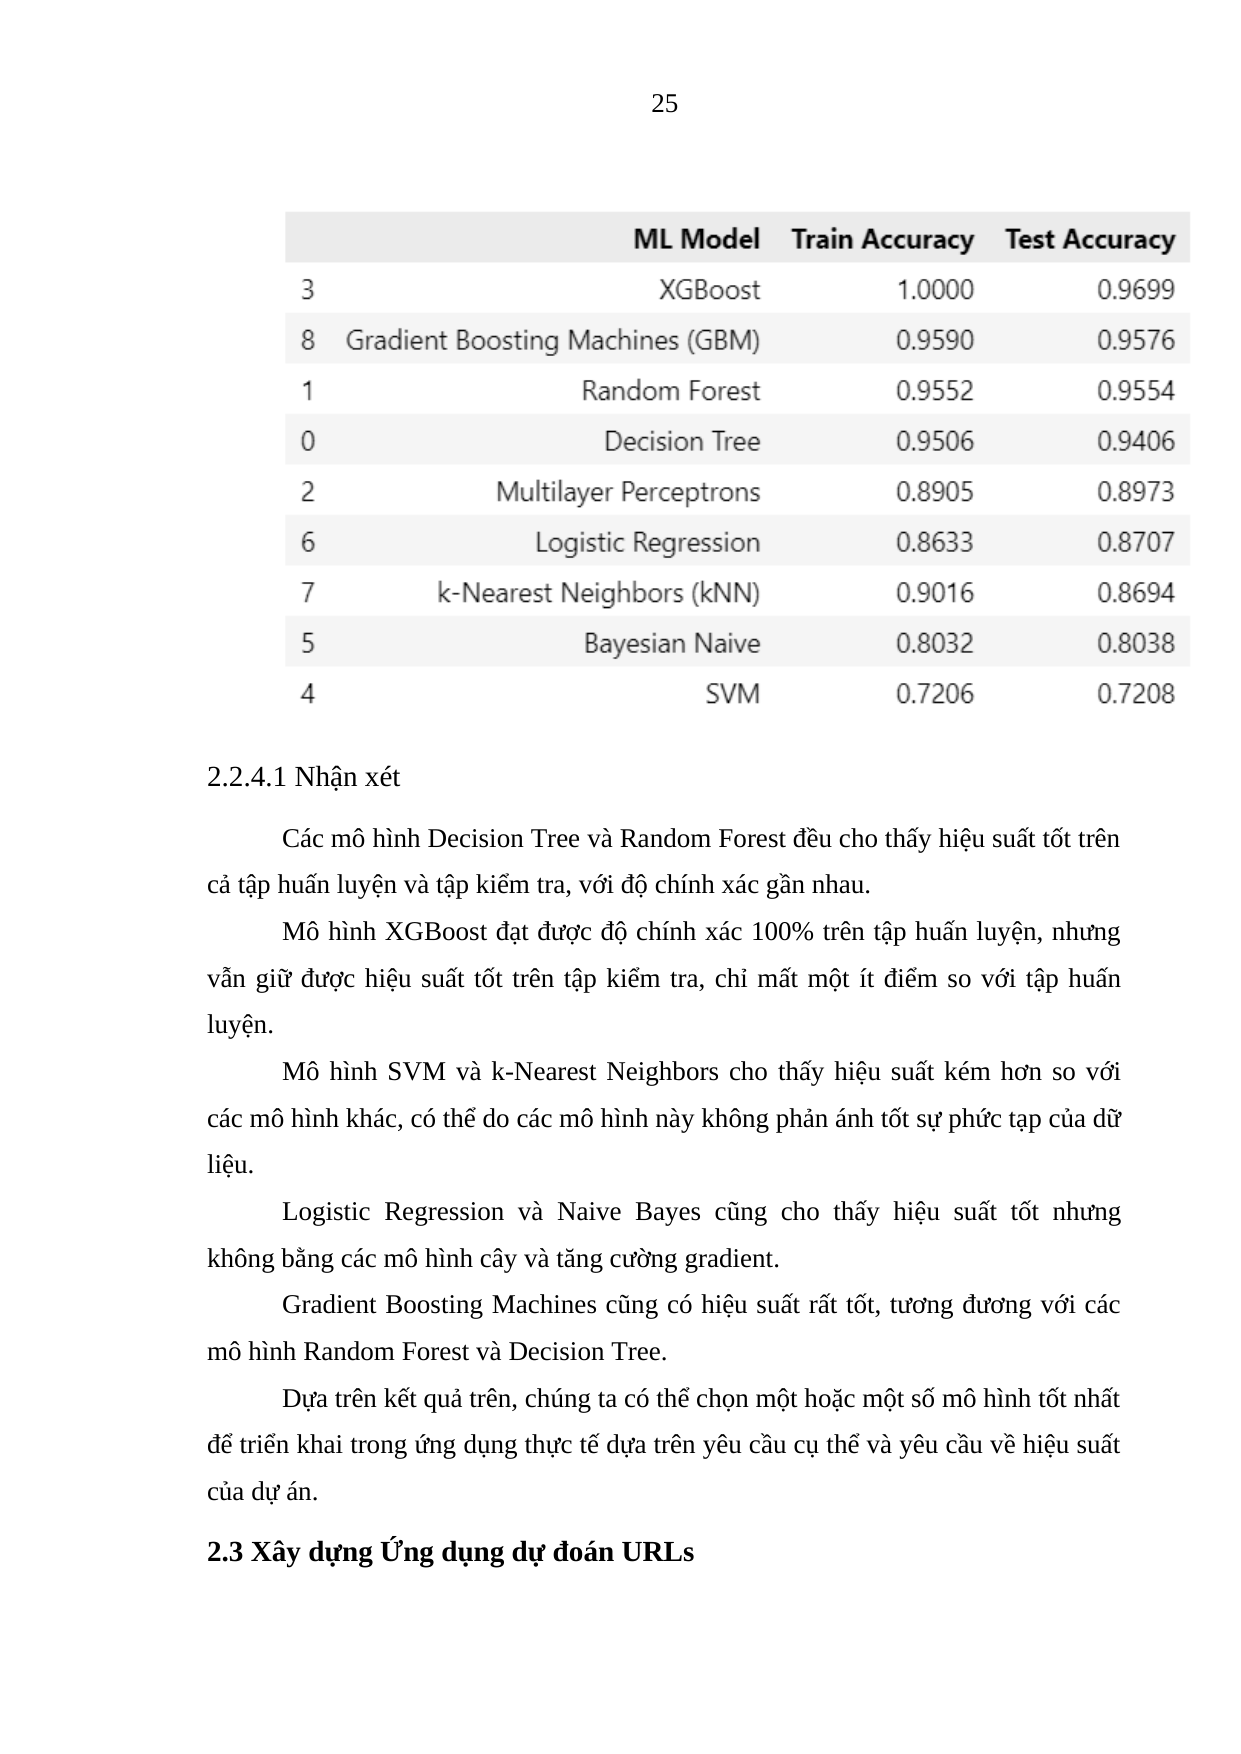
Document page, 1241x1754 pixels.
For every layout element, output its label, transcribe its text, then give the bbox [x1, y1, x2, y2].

text Gradient Boosting Machines cũng có hiệu suất rất tốt, tương đương với các mô hình Random Forest và Decision Tree. [207, 1288, 1122, 1366]
text Mô hình SVM và k-Nearest Neighbors cho thấy hiệu suất kém hơn so với các mô hình khác, có thể do các mô hình này không phản ánh tốt sự phức tạp của dữ liệu. [207, 1055, 1122, 1179]
text Logistic Regression và Naive Bayes cũng cho thấy hiệu suất tốt nhưng không bằng các mô hình cây và tăng cường gradient. [207, 1195, 1122, 1273]
text Các mô hình Decision Tree và Random Forest đều cho thấy hiệu suất tốt trên cả tập huấn luyện và tập kiểm tra, với độ chính xác gần nhau. [207, 822, 1122, 899]
subtitle Xây dựng Ứng dụng dự đoán URLs [207, 1534, 1122, 1568]
subtitle Nhận xét [207, 759, 1122, 792]
text Mô hình XGBoost đạt được độ chính xác 100% trên tập huấn luyện, nhưng vẫn giữ được hiệu suất tốt trên tập kiểm tra, chỉ mất một ít điểm so với tập huấn luyện. [207, 915, 1122, 1039]
picture [281, 206, 1198, 731]
text Dựa trên kết quả trên, chúng ta có thể chọn một hoặc một số mô hình tốt nhất để triển khai trong ứng dụng thực tế dựa trên yêu cầu cụ thể và yêu cầu về hiệu suất của dự án. [207, 1382, 1122, 1506]
